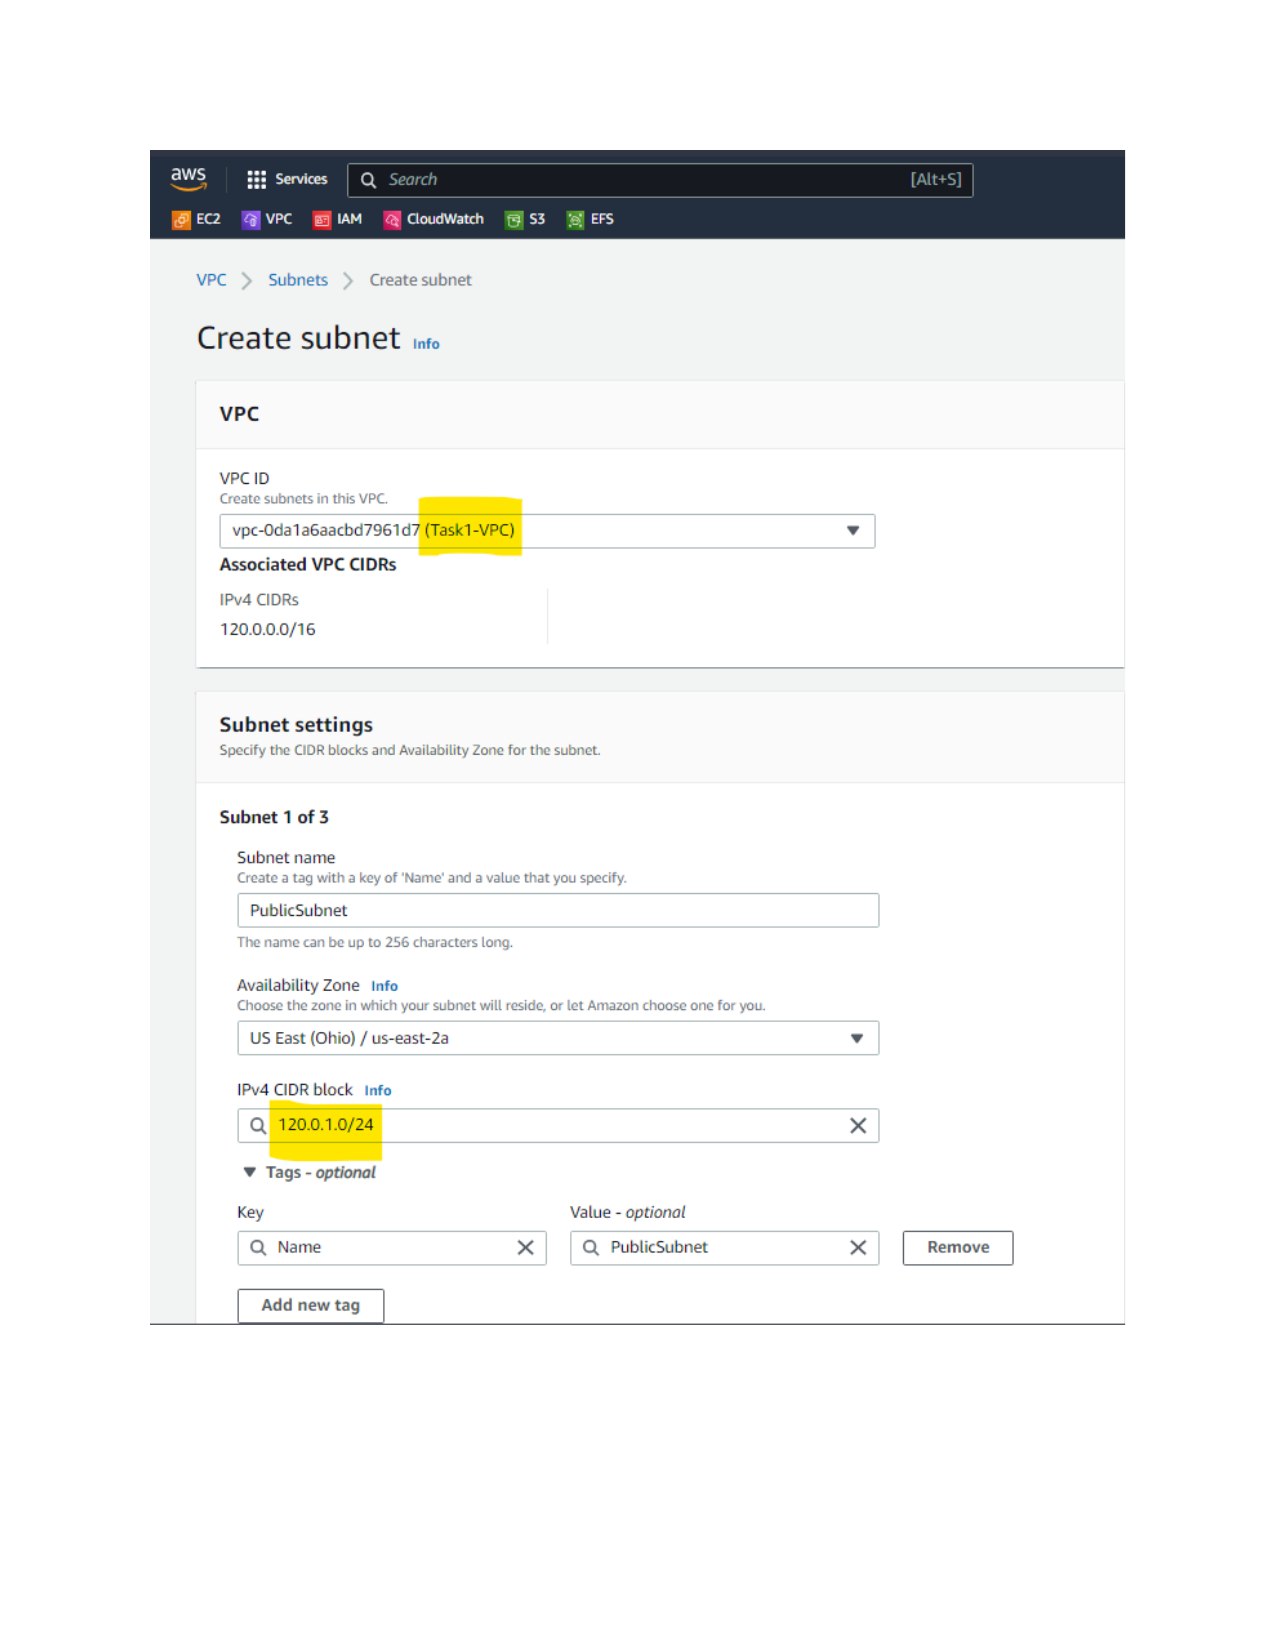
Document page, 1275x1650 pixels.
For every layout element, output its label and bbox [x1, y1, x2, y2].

picture [150, 150, 1125, 1325]
